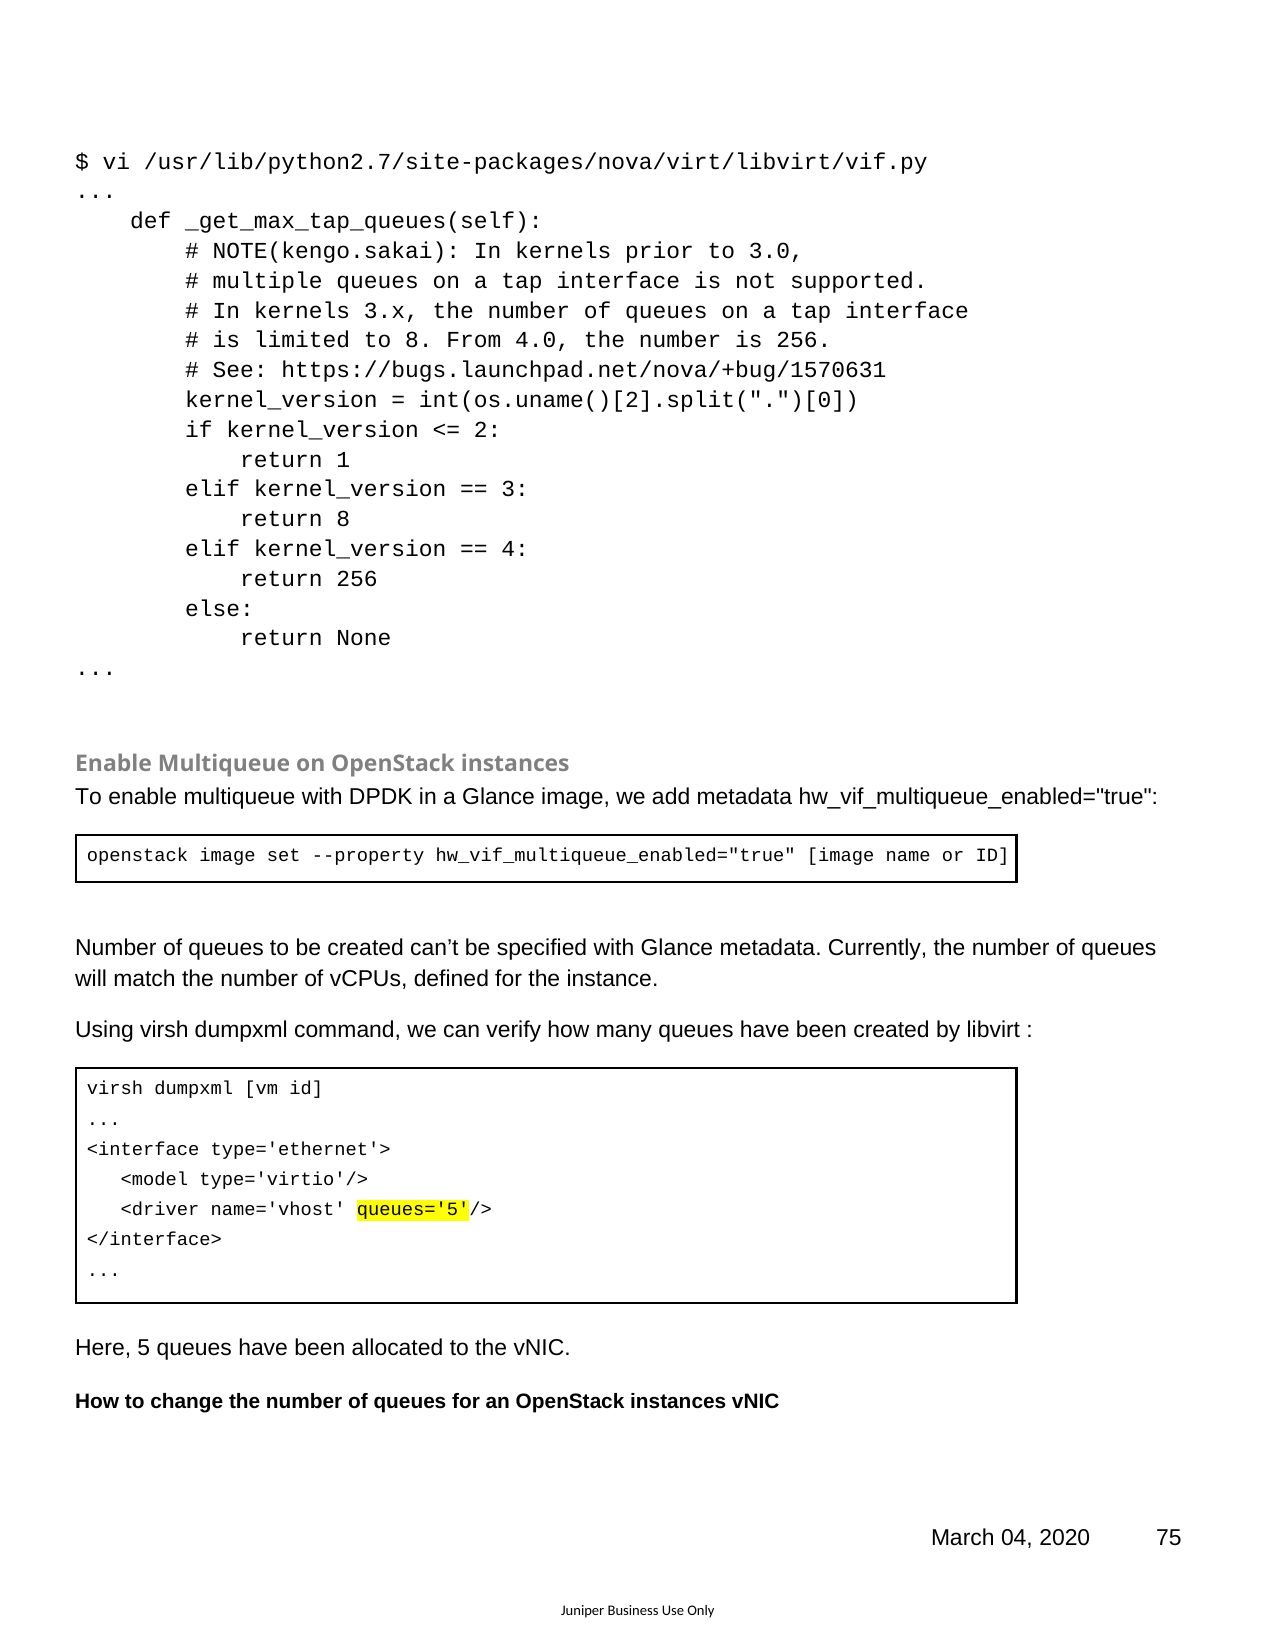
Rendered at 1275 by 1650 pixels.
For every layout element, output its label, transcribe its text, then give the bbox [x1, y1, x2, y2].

text return None [75, 627, 1181, 653]
text Number of queues to be created can’t be specified with Glance metadata. Currently, the number of queues will match the number of vCPUs, defined for the instance. [75, 934, 1181, 991]
text ... [75, 656, 1181, 682]
text elif kernel_version == 3: [75, 478, 1181, 504]
text def _get_max_tap_queues(self): [75, 209, 1181, 236]
text To enable multiqueue with DPDK in a Glance image, we add metadata hw_vif_multiqueue_enabled="true": [75, 783, 1181, 809]
text Using virsh dumpxml command, we can verify how many queues have been created by libvirt : [75, 1016, 1181, 1042]
table_header openstack image set --property hw_vif_multiqueue_enabled="true" [image name or ID] [77, 836, 1015, 881]
text $ vi /usr/lib/python2.7/site-packages/nova/virt/libvirt/vif.py [75, 150, 1181, 176]
text kernel_version = int(os.uname()[2].split(".")[0]) [75, 388, 1181, 414]
text # is limited to 8. From 4.0, the number is 256. [75, 329, 1181, 355]
text Here, 5 queues have been allocated to the vNIC. [75, 1334, 1181, 1360]
text # multiple queues on a tap interface is not supported. [75, 269, 1181, 295]
text if kernel_version <= 2: [75, 418, 1181, 444]
text return 1 [75, 448, 1181, 474]
text # In kernels 3.x, the number of queues on a tap interface [75, 299, 1181, 325]
text # See: https://bugs.launchpad.net/nova/+bug/1570631 [75, 358, 1181, 384]
text ... [75, 180, 1181, 206]
text return 8 [75, 507, 1181, 533]
text # NOTE(kengo.sakai): In kernels prior to 3.0, [75, 239, 1181, 265]
subtitle How to change the number of queues for an OpenStack instances vNIC [75, 1389, 1181, 1413]
text return 256 [75, 567, 1181, 593]
table_header virsh dumpxml [vm id] ... <interface type='ethernet'> <model type='virtio'/> <driver name='vhost' queues='5'/> </interface> ... [77, 1069, 1015, 1302]
text elif kernel_version == 4: [75, 537, 1181, 563]
text else: [75, 597, 1181, 623]
subtitle Enable Multiqueue on OpenStack instances [75, 747, 1181, 778]
